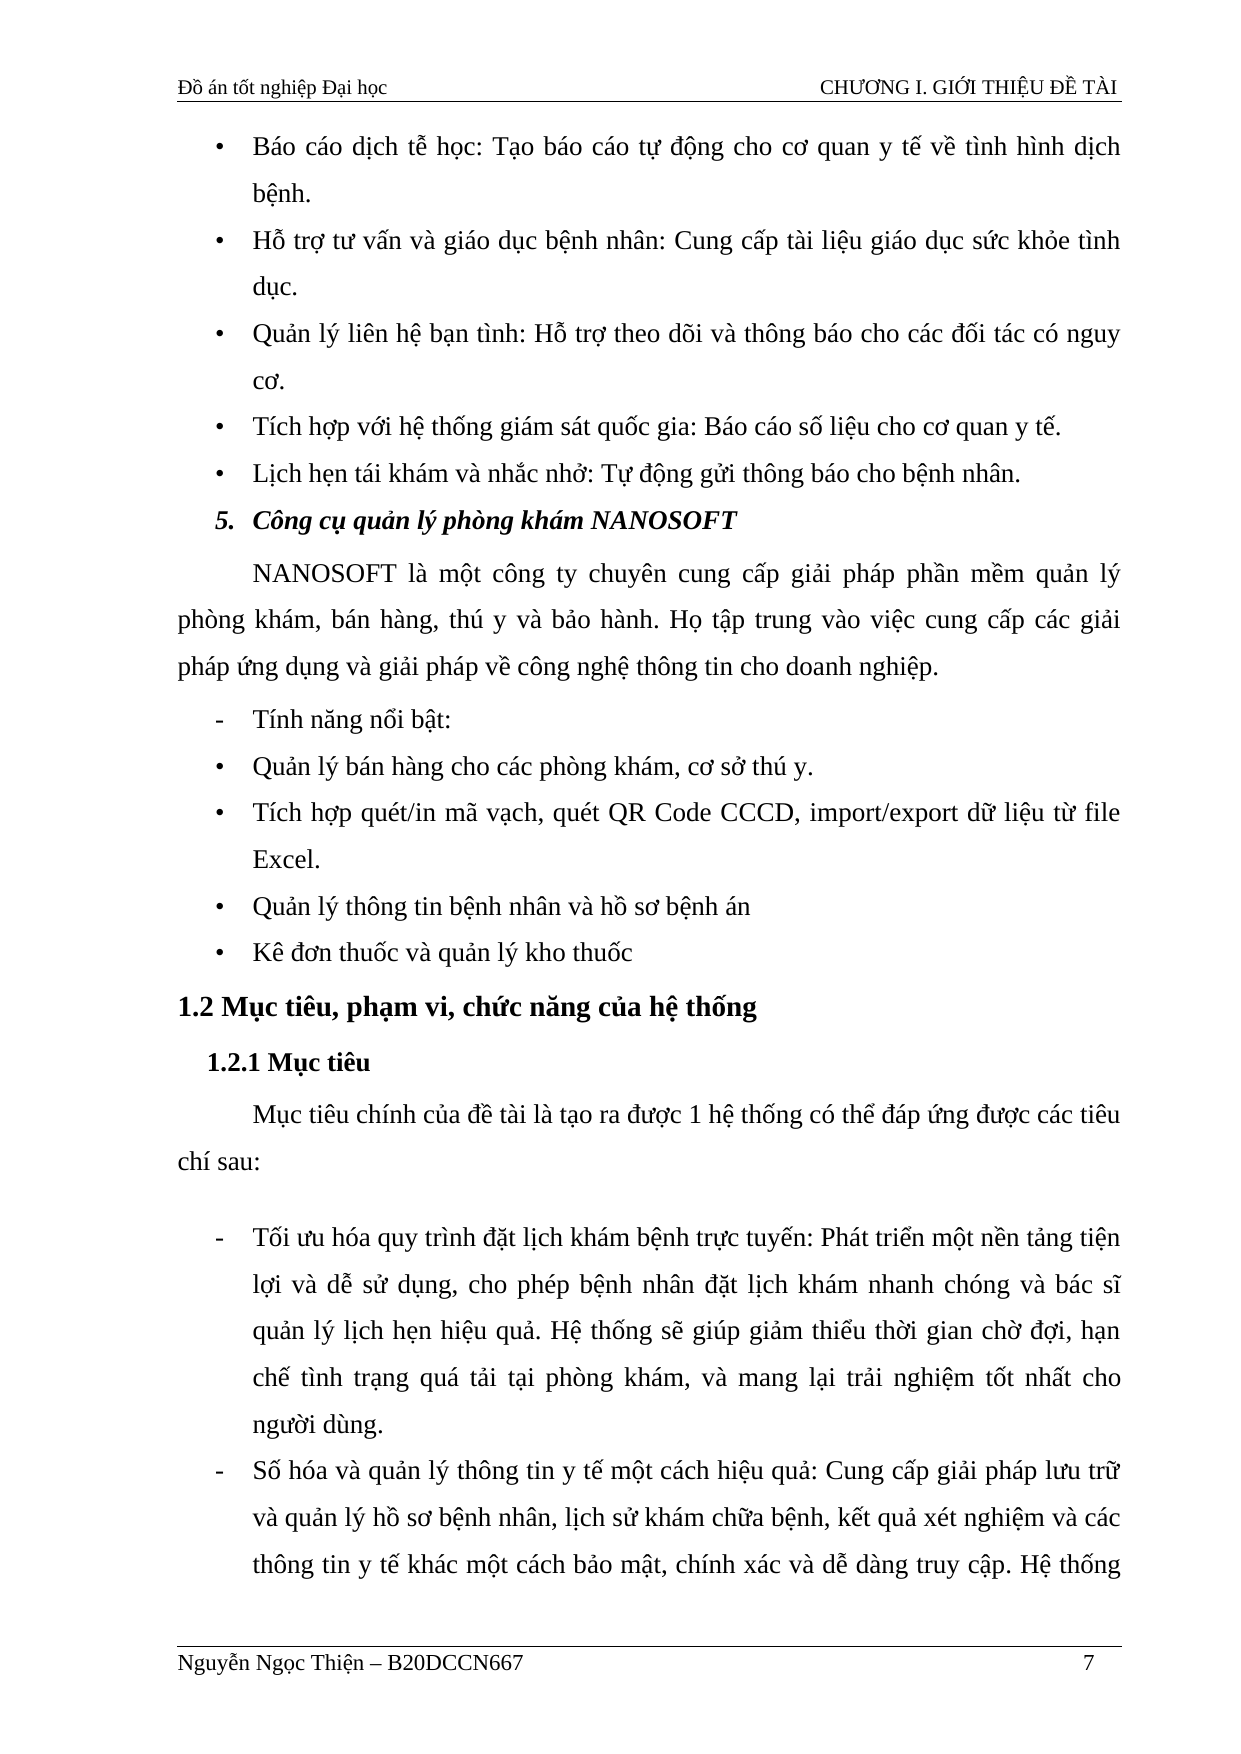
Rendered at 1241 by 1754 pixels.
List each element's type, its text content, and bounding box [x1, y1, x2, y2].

list Kê đơn thuốc và quản lý kho thuốc [215, 936, 1122, 967]
list Quản lý thông tin bệnh nhân và hồ sơ bệnh án [215, 889, 1122, 921]
text Mục tiêu chính của đề tài là tạo ra được 1 hệ thống có thể đáp ứng được các tiêu chí sau: [177, 1099, 1122, 1176]
list Tích hợp với hệ thống giám sát quốc gia: Báo cáo số liệu cho cơ quan y tế. [215, 410, 1122, 442]
list Công cụ quản lý phòng khám NANOSOFT [215, 504, 1122, 535]
list Quản lý liên hệ bạn tình: Hỗ trợ theo dõi và thông báo cho các đối tác có nguy cơ. [215, 317, 1122, 395]
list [215, 1454, 1122, 1579]
list Tính năng nổi bật: [215, 703, 1122, 734]
list Quản lý bán hàng cho các phòng khám, cơ sở thú y. [215, 749, 1122, 781]
subtitle 1.2.1 Mục tiêu [207, 1046, 1122, 1077]
list Báo cáo dịch tễ học: Tạo báo cáo tự động cho cơ quan y tế về tình hình dịch bệnh. [215, 130, 1122, 208]
list Lịch hẹn tái khám và nhắc nhở: Tự động gửi thông báo cho bệnh nhân. [215, 457, 1122, 488]
text NANOSOFT là một công ty chuyên cung cấp giải pháp phần mềm quản lý phòng khám, bán hàng, thú y và bảo hành. Họ tập trung vào việc cung cấp các giải pháp ứng dụng và giải pháp về công nghệ thông tin cho doanh nghiệp. [177, 557, 1122, 681]
list Hỗ trợ tư vấn và giáo dục bệnh nhân: Cung cấp tài liệu giáo dục sức khỏe tình dục. [215, 224, 1122, 302]
subtitle 1.2 Mục tiêu, phạm vi, chức năng của hệ thống [177, 989, 1122, 1023]
list Tích hợp quét/in mã vạch, quét QR Code CCCD, import/export dữ liệu từ file Excel. [215, 796, 1122, 874]
list Tối ưu hóa quy trình đặt lịch khám bệnh trực tuyến: Phát triển một nền tảng tiện lợi và dễ sử dụng, cho phép bệnh nhân đặt lịch khám nhanh chóng và bác sĩ quản lý lịch hẹn hiệu quả. Hệ thống sẽ giúp giảm thiểu thời gian chờ đợi, hạn chế tình trạng quá tải tại phòng khám, và mang lại trải nghiệm tốt nhất cho người dùng. [215, 1221, 1122, 1439]
